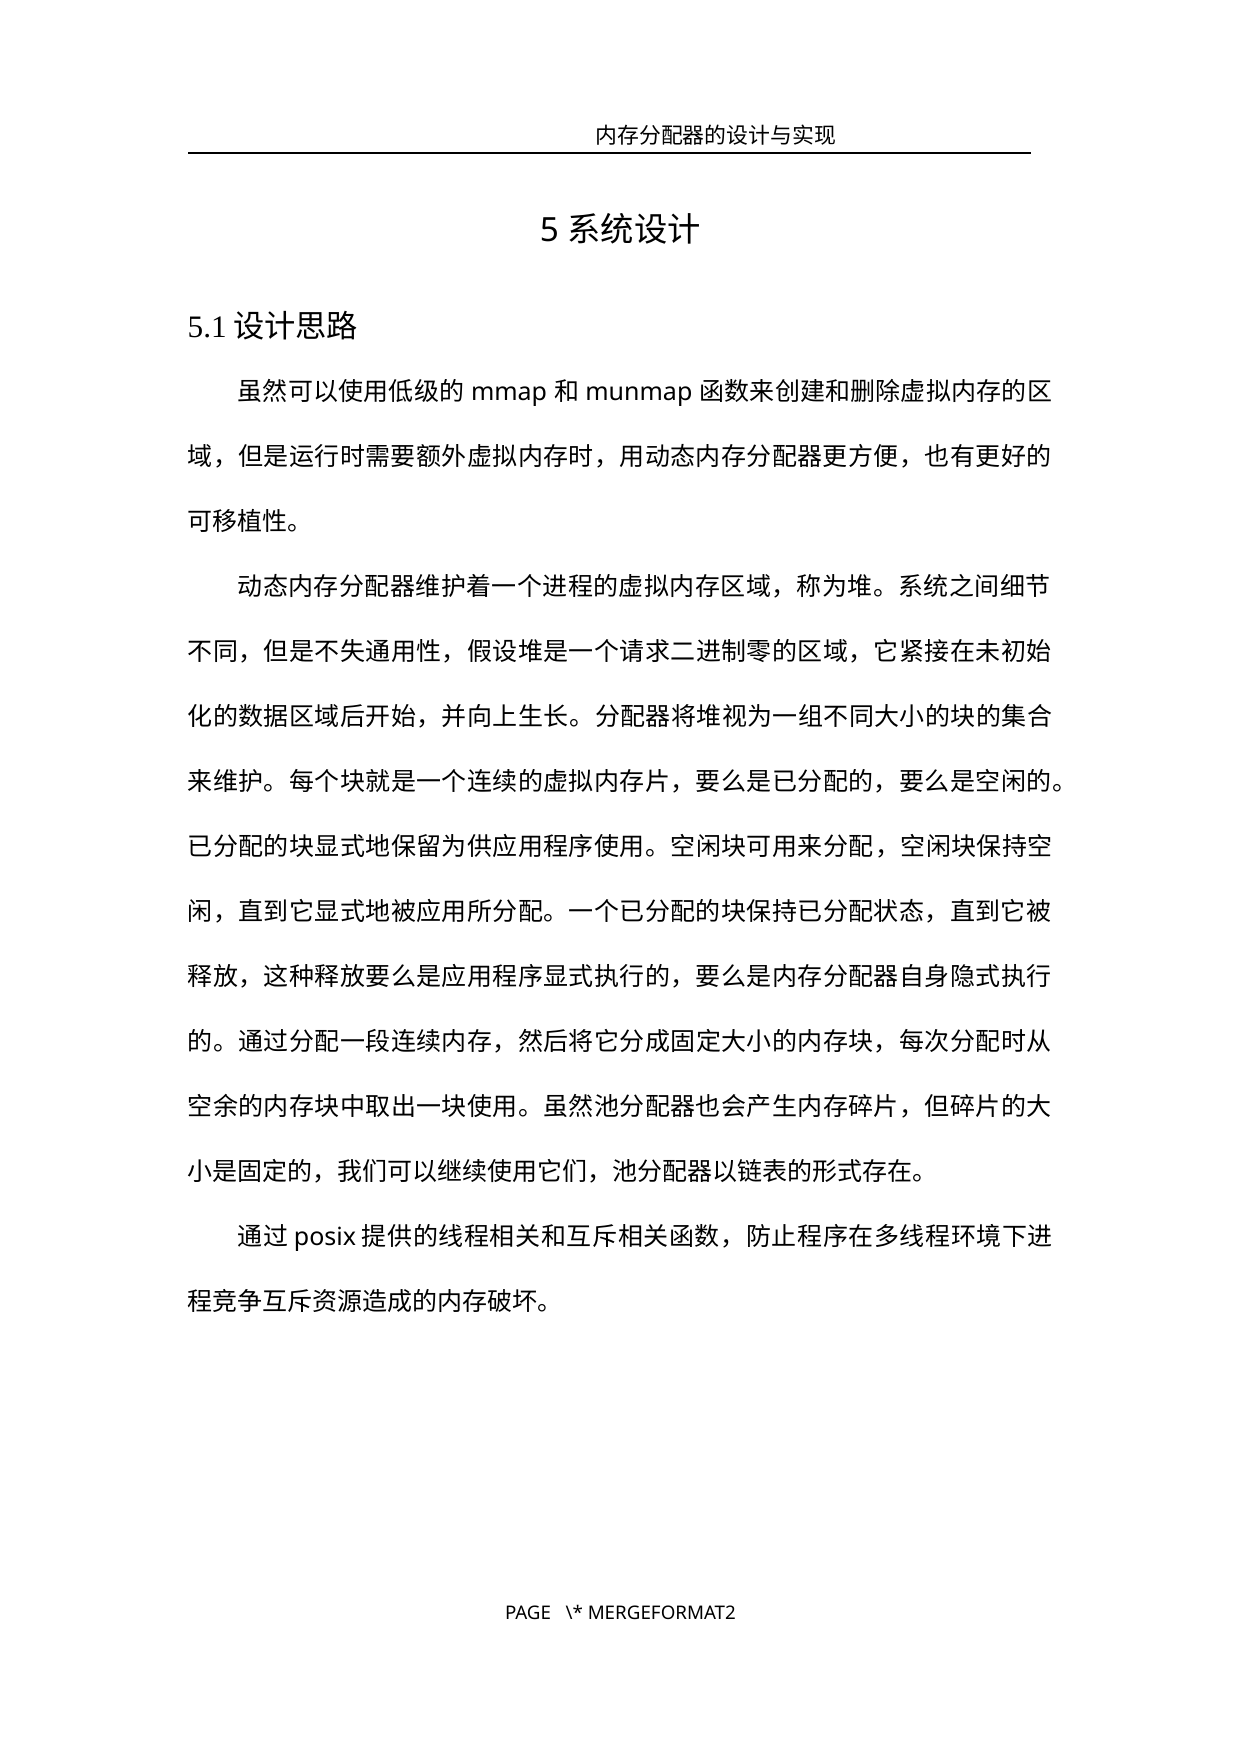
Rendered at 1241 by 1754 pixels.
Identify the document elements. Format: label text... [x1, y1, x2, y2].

text 虽然可以使用低级的 mmap 和 munmap 函数来创建和删除虚拟内存的区域，但是运行时需要额外虚拟内存时，用动态内存分配器更方便，也有更好的可移植性。 [187, 357, 1053, 552]
subtitle 5 系统设计 [187, 194, 1053, 259]
text 通过posix提供的线程相关和互斥相关函数，防止程序在多线程环境下进程竞争互斥资源造成的内存破坏。 [187, 1202, 1053, 1332]
subtitle 5.1设计思路 [187, 292, 1053, 357]
text 动态内存分配器维护着一个进程的虚拟内存区域，称为堆。系统之间细节不同，但是不失通用性，假设堆是一个请求二进制零的区域，它紧接在未初始化的数据区域后开始，并向上生长。分配器将堆视为一组不同大小的块的集合来维护。每个块就是一个连续的虚拟内存片，要么是已分配的，要么是空闲的。已分配的块显式地保留为供应用程序使用。空闲块可用来分配，空闲块保持空闲，直到它显式地被应用所分配。一个已分配的块保持已分配状态，直到它被释放，这种释放要么是应用程序显式执行的，要么是内存分配器自身隐式执行的。通过分配一段连续内存，然后将它分成固定大小的内存块，每次分配时从空余的内存块中取出一块使用。虽然池分配器也会产生内存碎片，但碎片的大小是固定的，我们可以继续使用它们，池分配器以链表的形式存在。 [187, 552, 1053, 1202]
